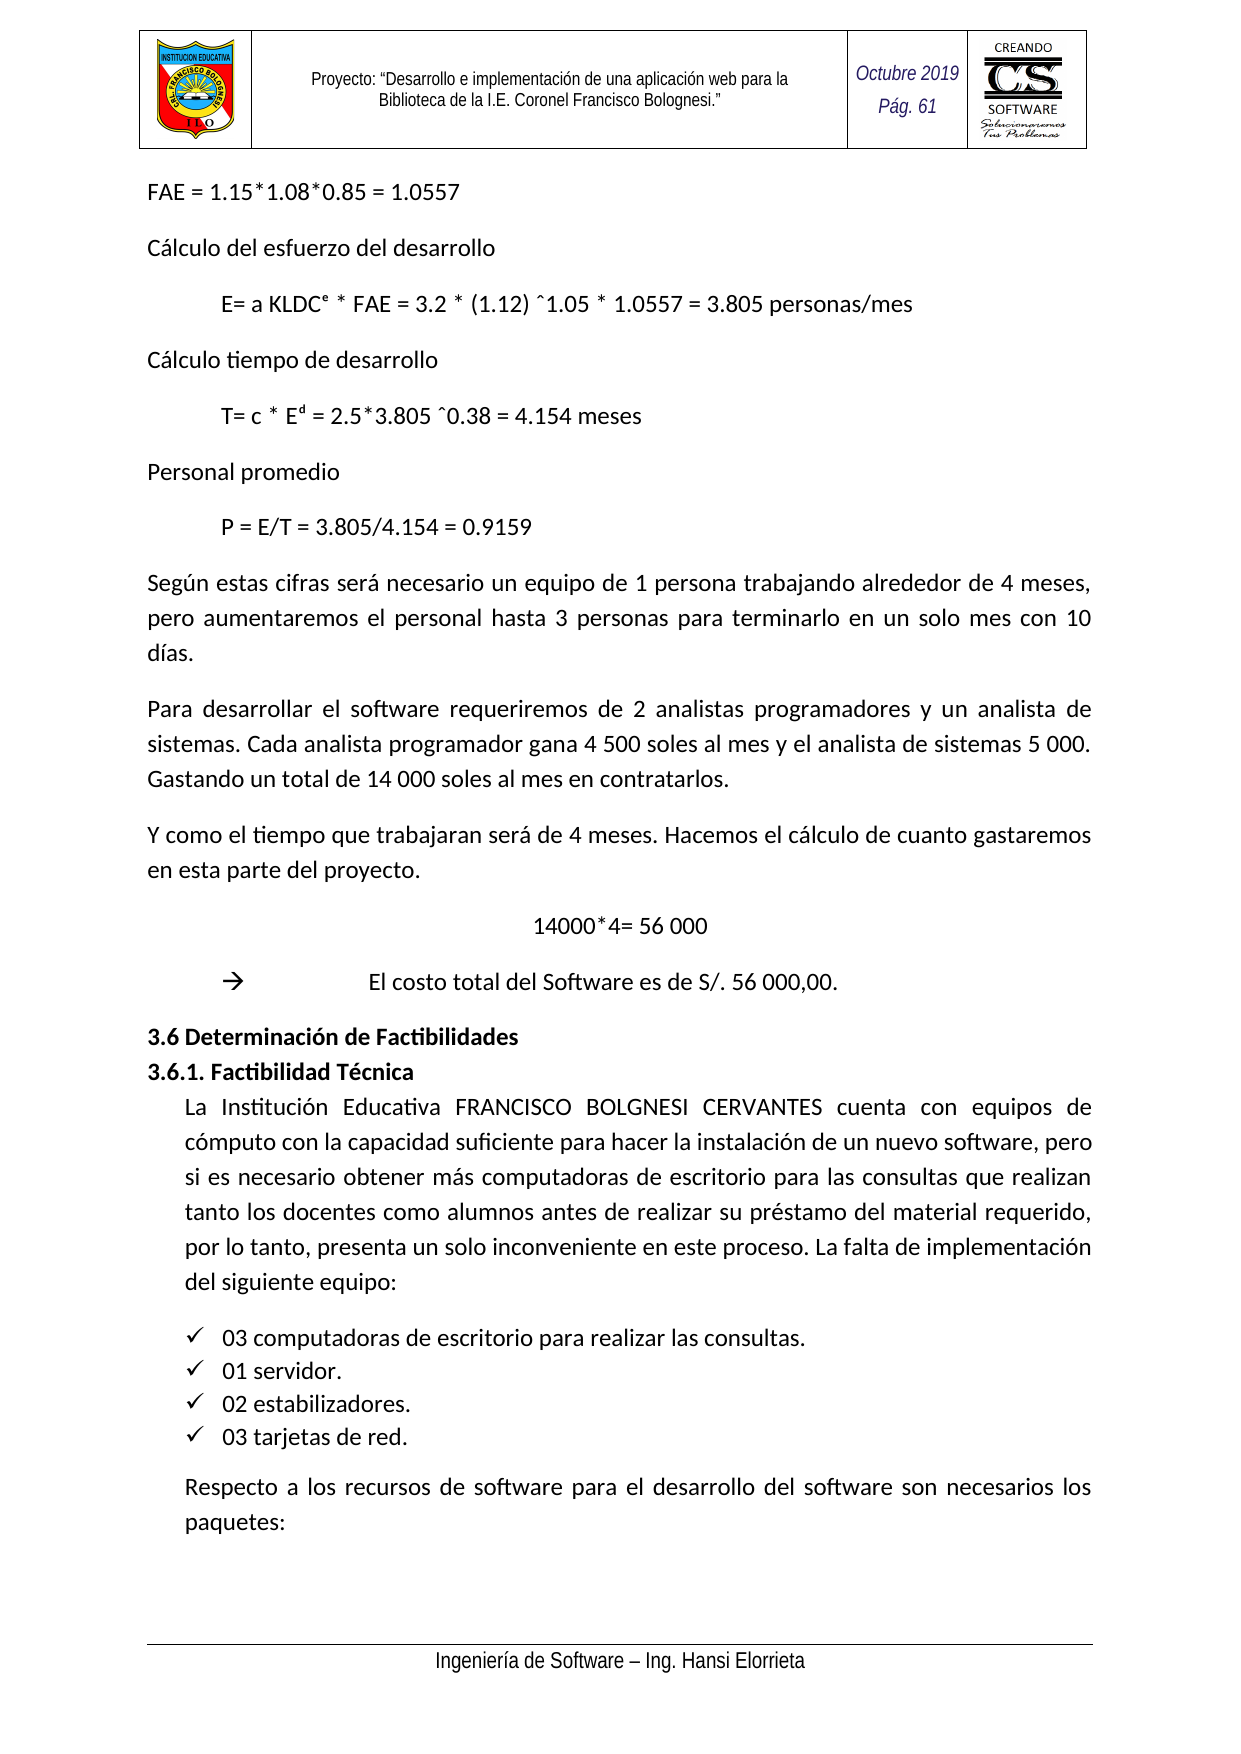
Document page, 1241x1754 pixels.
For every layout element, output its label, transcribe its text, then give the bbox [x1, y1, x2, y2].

text Personal promedio [147, 456, 1093, 486]
subtitle 3.6 Determinación de Factibilidades [147, 1022, 1093, 1052]
text Respecto a los recursos de software para el desarrollo del software son necesarios los paquetes: [184, 1471, 1093, 1536]
picture [157, 39, 235, 139]
text La Institución Educativa FRANCISCO BOLGNESI CERVANTES cuenta con equipos de cómputo con la capacidad suficiente para hacer la instalación de un nuevo software, pero si es necesario obtener más computadoras de escritorio para las consultas que realizan tanto los docentes como alumnos antes de realizar su préstamo del material requerido, por lo tanto, presenta un solo inconveniente en este proceso. La falta de implementación del siguiente equipo: [184, 1092, 1093, 1297]
picture [978, 38, 1068, 141]
text Cálculo tiempo de desarrollo [147, 344, 1093, 374]
text 14000*4= 56 000 [147, 910, 1093, 940]
list 03 computadoras de escritorio para realizar las consultas. [184, 1322, 1093, 1353]
text Cálculo del esfuerzo del desarrollo [147, 232, 1093, 263]
text Según estas cifras será necesario un equipo de 1 persona trabajando alrededor de 4 meses, pero aumentaremos el personal hasta 3 personas para terminarlo en un solo mes con 10 días. [147, 567, 1093, 668]
text T= c * Eᵈ = 2.5*3.805 ˆ0.38 = 4.154 meses [147, 400, 1093, 430]
text Para desarrollar el software requeriremos de 2 analistas programadores y un analista de sistemas. Cada analista programador gana 4 500 soles al mes y el analista de sistemas 5 000. Gastando un total de 14 000 soles al mes en contratarlos. [147, 693, 1093, 794]
subtitle 3.6.1. Factibilidad Técnica [147, 1057, 1093, 1087]
list 02 estabilizadores. [184, 1388, 1093, 1419]
list 01 servidor. [184, 1355, 1093, 1386]
text FAE = 1.15*1.08*0.85 = 1.0557 [147, 177, 1093, 207]
text E= a KLDCᵉ * FAE = 3.2 * (1.12) ˆ1.05 * 1.0557 = 3.805 personas/mes [147, 288, 1093, 319]
text Y como el tiempo que trabajaran será de 4 meses. Hacemos el cálculo de cuanto gastaremos en esta parte del proyecto. [147, 819, 1093, 884]
text El costo total del Software es de S/. 56 000,00. [147, 966, 1093, 996]
text P = E/T = 3.805/4.154 = 0.9159 [147, 512, 1093, 542]
list 03 tarjetas de red. [184, 1421, 1093, 1452]
